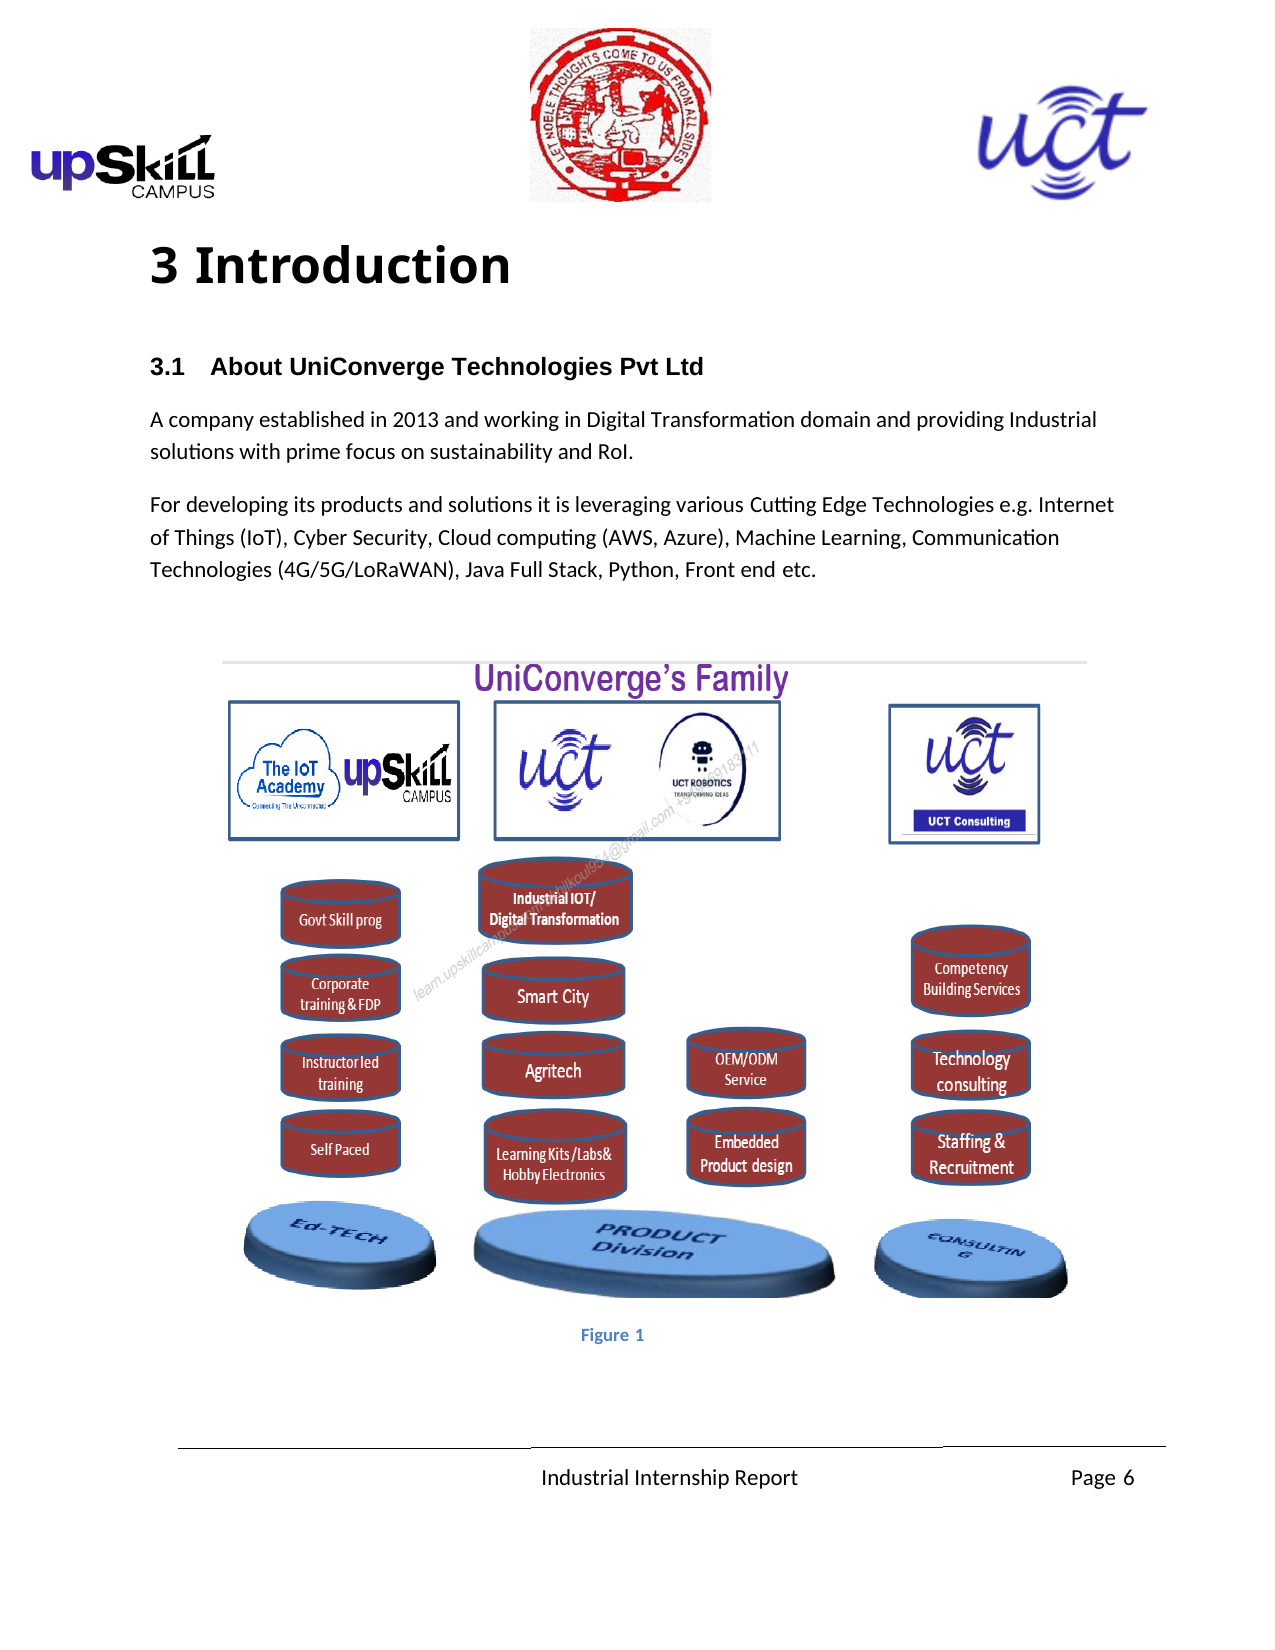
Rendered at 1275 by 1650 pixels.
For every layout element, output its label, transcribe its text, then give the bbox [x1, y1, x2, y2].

subtitle About UniConverge Technologies Pvt Ltd [150, 355, 1134, 380]
text For developing its products and solutions it is leveraging various Cutting Edge Technologies e.g. Internet of Things (IoT), Cyber Security, Cloud computing (AWS, Azure), Machine Learning, Communication Technologies (4G/5G/LoRaWAN), Java Full Stack, Python, Front end etc. [150, 491, 1134, 583]
picture [975, 76, 1154, 202]
picture [0, 122, 246, 202]
picture [222, 661, 1088, 1298]
text A company established in 2013 and working in Digital Transformation domain and providing Industrial solutions with prime focus on sustainability and RoI. [150, 405, 1134, 466]
subtitle Introduction [150, 230, 1134, 298]
picture [530, 28, 712, 202]
